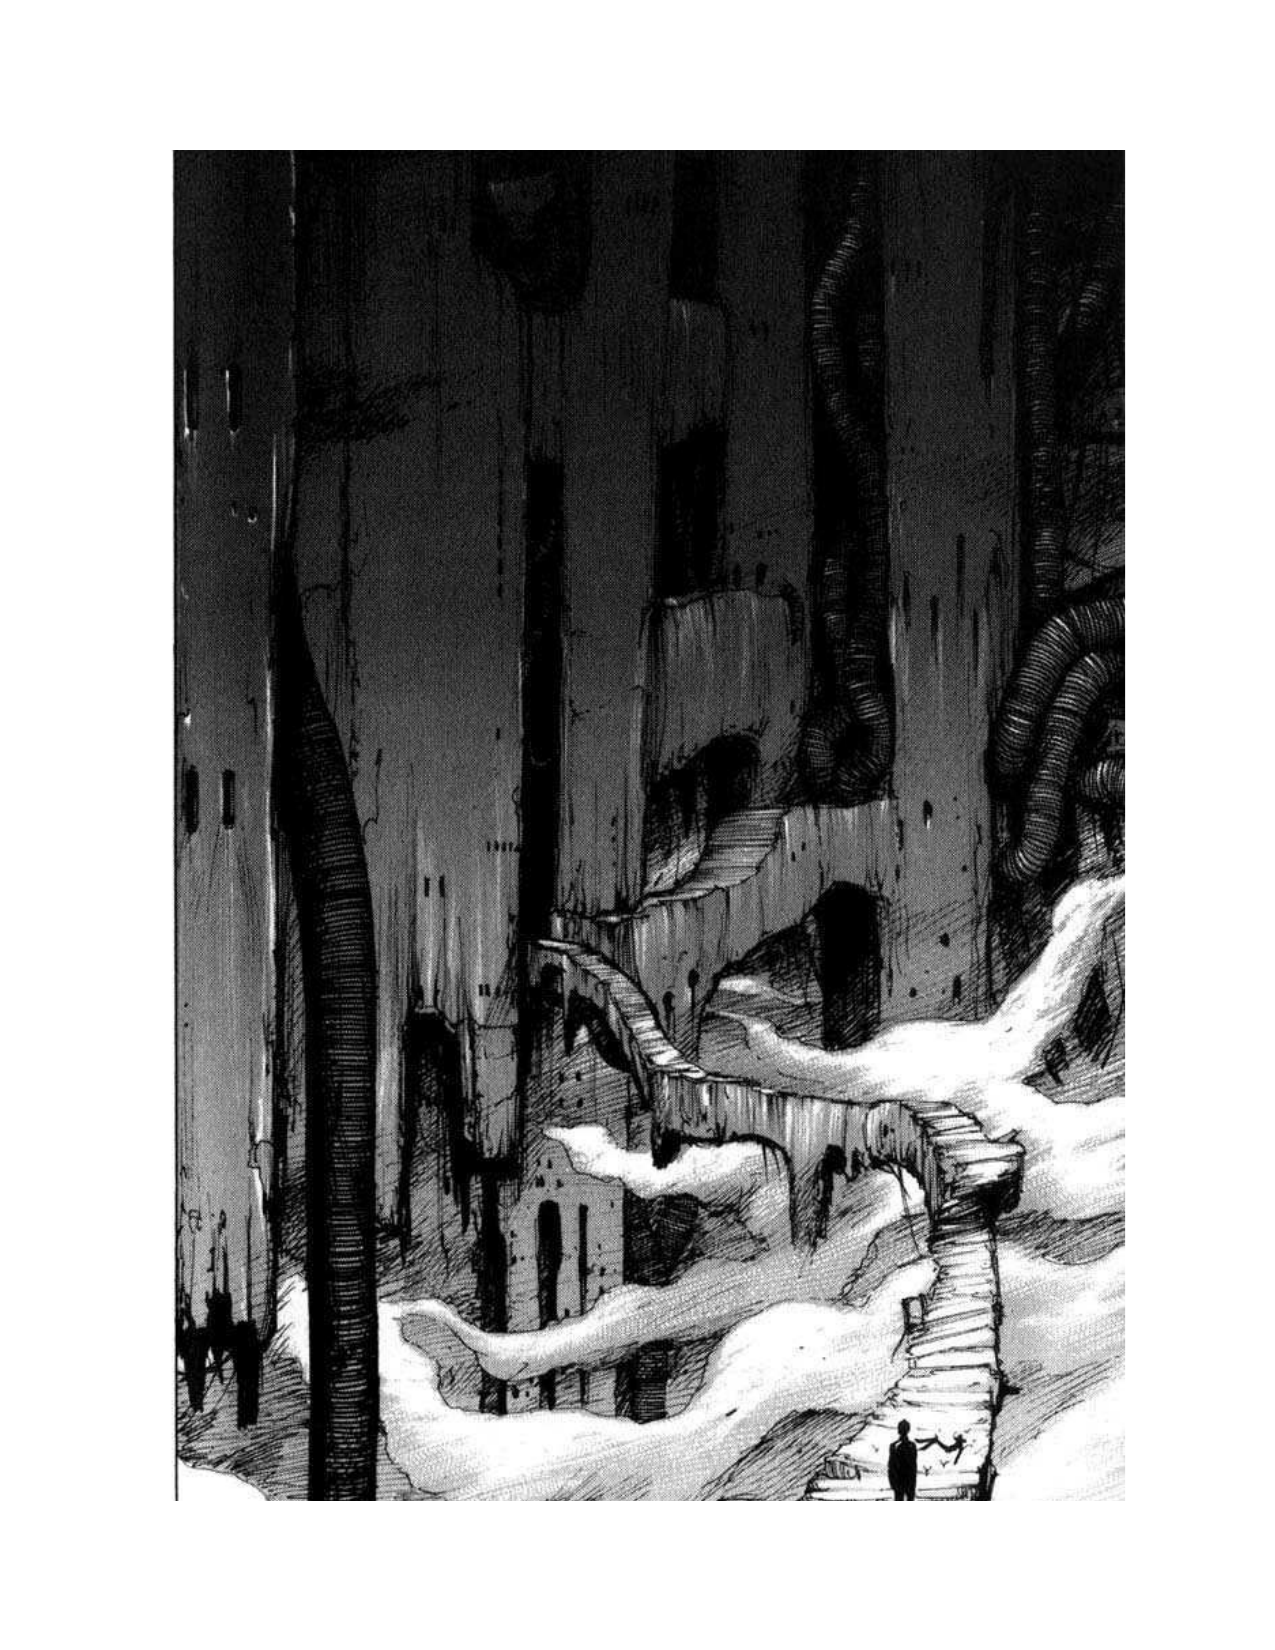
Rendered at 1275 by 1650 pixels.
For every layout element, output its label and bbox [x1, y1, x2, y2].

picture [150, 150, 1125, 1501]
